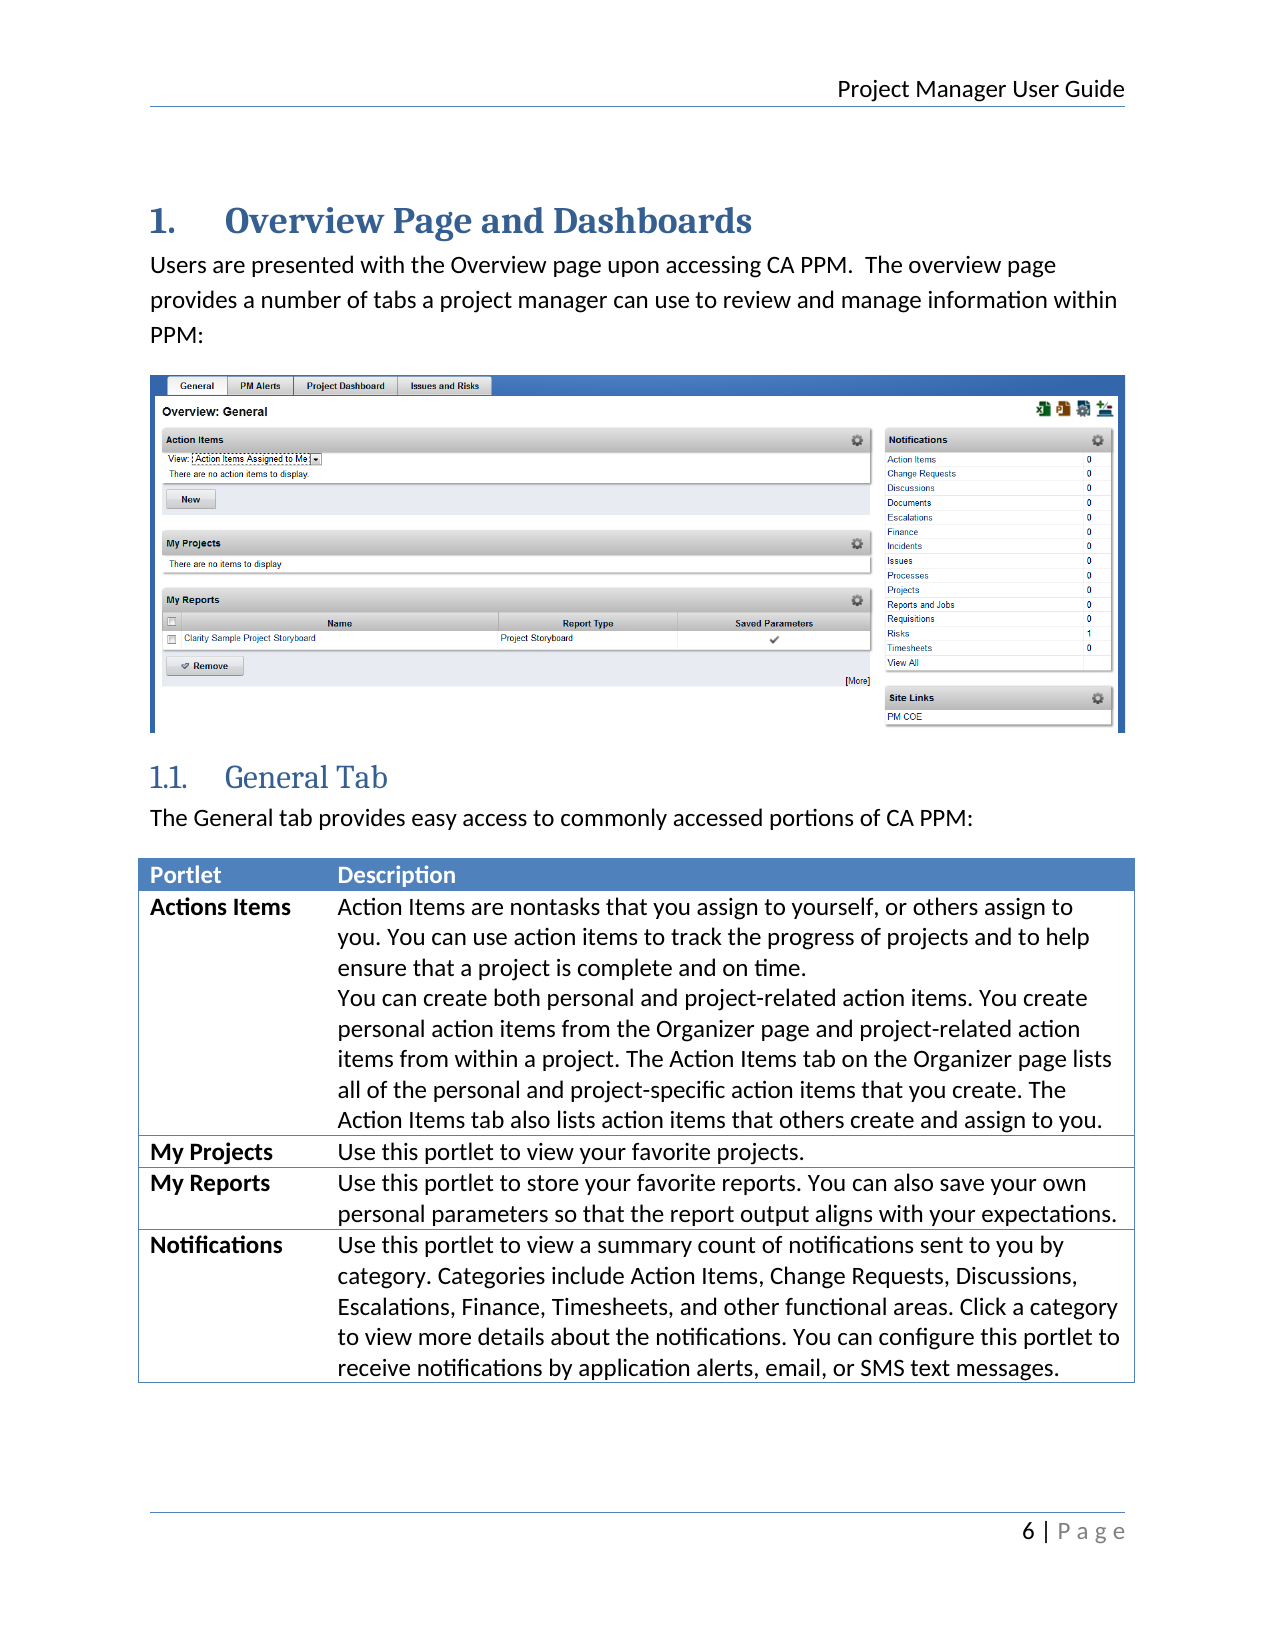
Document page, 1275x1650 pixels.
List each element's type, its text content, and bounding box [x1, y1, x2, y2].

table_header Description [326, 859, 1134, 890]
subtitle Overview Page and Dashboards [150, 200, 1125, 243]
table_cell My Reports [139, 1168, 326, 1229]
text Users are presented with the Overview page upon accessing CA PPM. The overview page provides a number of tabs a project manager can use to review and manage information within PPM: [150, 249, 1125, 350]
table_cell Use this portlet to view your favorite projects. [326, 1136, 1134, 1167]
table_cell Actions Items [139, 891, 326, 1135]
table_cell Use this portlet to store your favorite reports. You can also save your own personal parameters so that the report output aligns with your expectations. [326, 1168, 1134, 1229]
table_cell My Projects [139, 1136, 326, 1167]
picture [150, 375, 1125, 733]
subtitle General Tab [150, 758, 1125, 797]
table_cell Use this portlet to view a summary count of notifications sent to you by category. Categories include Action Items, Change Requests, Discussions, Escalations, Finance, Timesheets, and other functional areas. Click a category to view more details about the notifications. You can configure this portlet to receive notifications by application alerts, email, or SMS text messages. [326, 1230, 1134, 1382]
text The General tab provides easy access to commonly accessed portions of CA PPM: [150, 802, 1125, 833]
table_cell Action Items are nontasks that you assign to yourself, or others assign to you. You can use action items to track the progress of projects and to help ensure that a project is complete and on time. You can create both personal and project-related action items. You create personal action items from the Organizer page and project-related action items from within a project. The Action Items tab on the Organizer page lists all of the personal and project-specific action items that you create. The Action Items tab also lists action items that others create and assign to you. [326, 891, 1134, 1135]
table_header Portlet [139, 859, 326, 890]
table_cell Notifications [139, 1230, 326, 1382]
